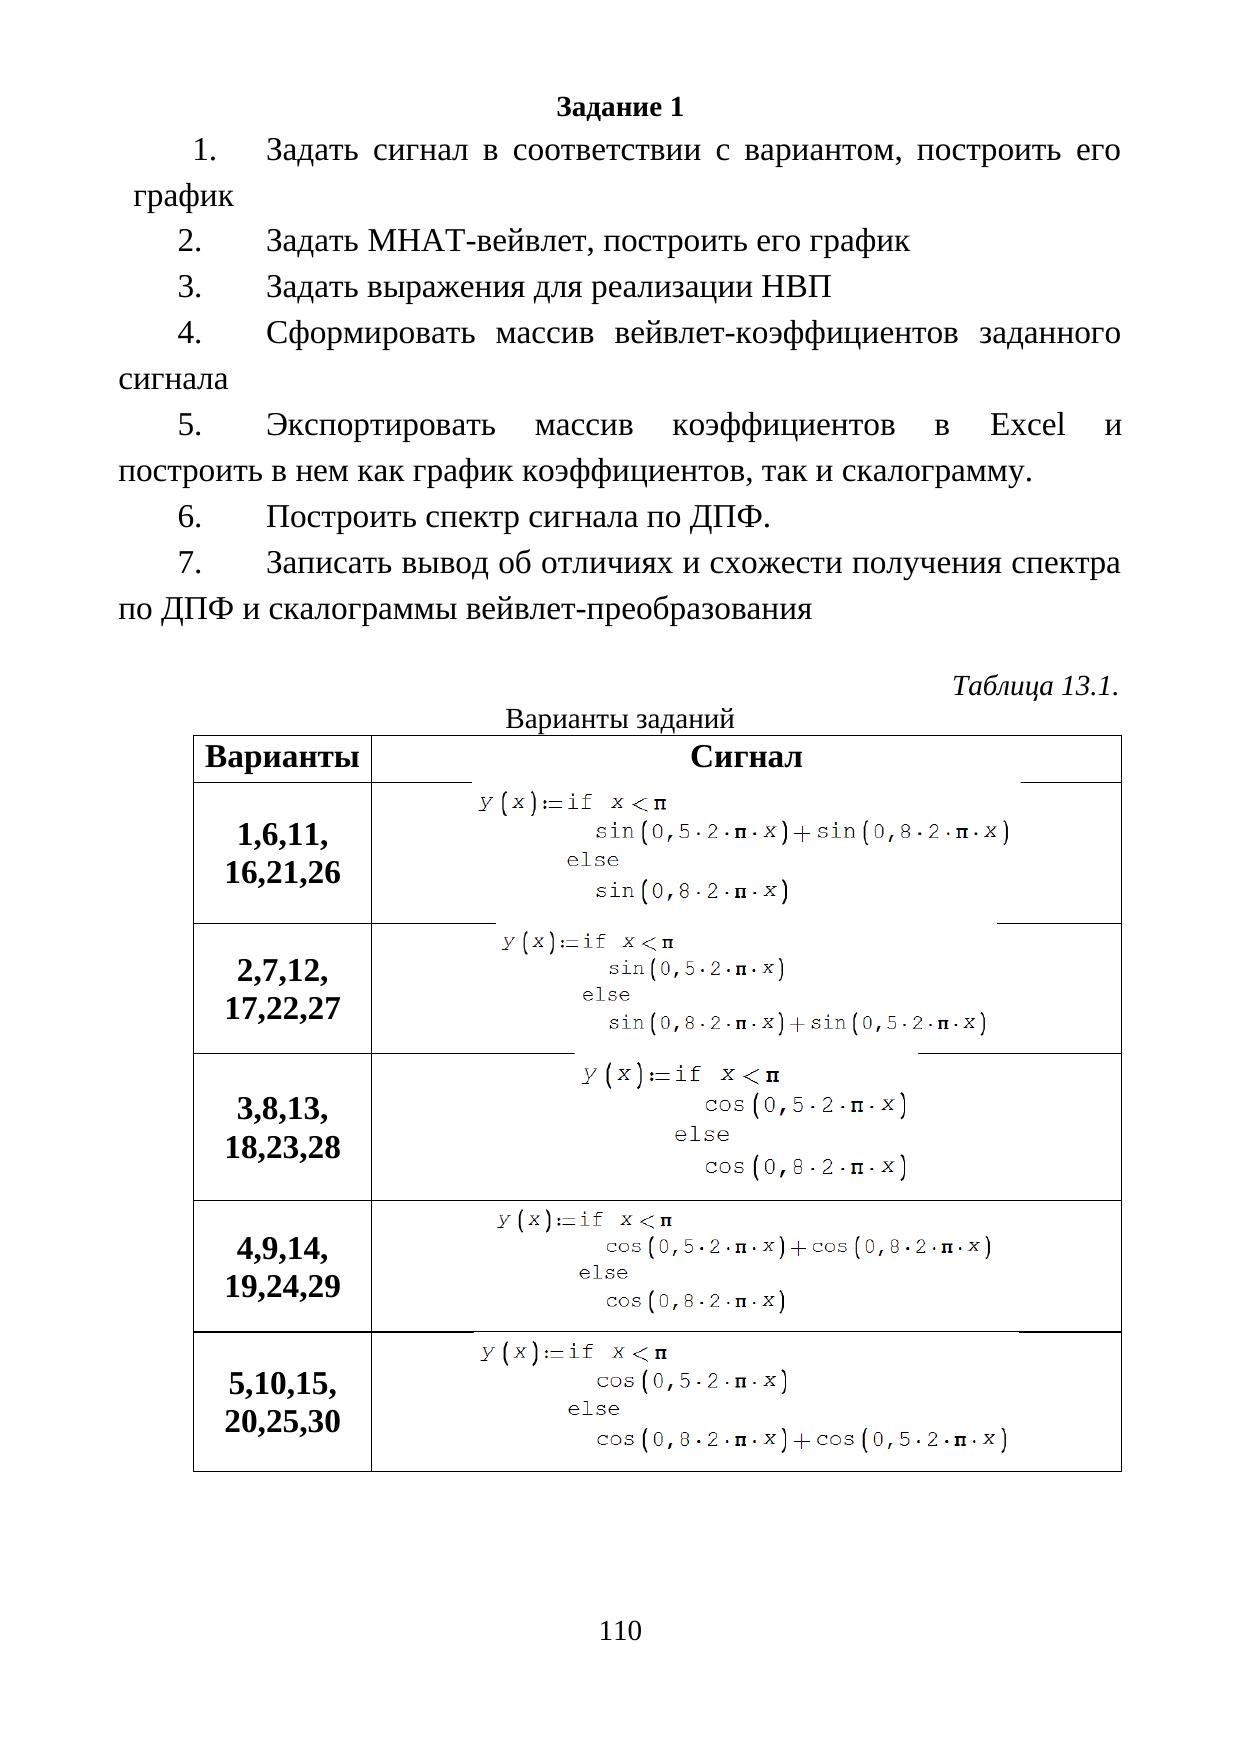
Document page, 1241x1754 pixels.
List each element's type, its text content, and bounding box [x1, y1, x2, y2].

text Задание 1 [118, 89, 1122, 122]
table_cell 1,6,11, 16,21,26 [194, 783, 371, 923]
table_cell 4,9,14, 19,24,29 [194, 1201, 371, 1331]
table_cell [372, 1054, 1121, 1200]
table_cell [372, 1201, 1121, 1331]
table_cell [372, 1333, 1121, 1471]
table_header Варианты [194, 736, 371, 782]
table_cell [372, 924, 1121, 1053]
picture [490, 1201, 1002, 1324]
text Сформировать массив вейвлет-коэффициентов заданного сигнала [118, 313, 1122, 397]
table_cell 5,10,15, 20,25,30 [194, 1333, 371, 1471]
list Задать сигнал в соответствии с вариантом, построить его график [133, 129, 1122, 213]
text Таблица 13.1. [118, 668, 1122, 701]
table_cell 3,8,13, 18,23,28 [194, 1054, 371, 1200]
text Записать вывод об отличиях и схожести получения спектра по ДПФ и скалограммы вейвлет-преобразования [118, 542, 1122, 627]
text Построить спектр сигнала по ДПФ. [118, 496, 1122, 535]
table_header Сигнал [372, 736, 1121, 782]
picture [495, 923, 997, 1046]
picture [473, 1332, 1019, 1464]
picture [472, 782, 1021, 916]
text Задать выражения для реализации НВП [118, 267, 1122, 305]
table_cell 2,7,12, 17,22,27 [194, 924, 371, 1053]
text Экспортировать массив коэффициентов в Excel и построить в нем как график коэффициентов, так и скалограмму. [118, 404, 1122, 489]
table_cell [372, 783, 1121, 923]
picture [574, 1053, 919, 1193]
text Задать MHAT-вейвлет, построить его график [118, 221, 1122, 259]
text Варианты заданий [118, 701, 1122, 735]
